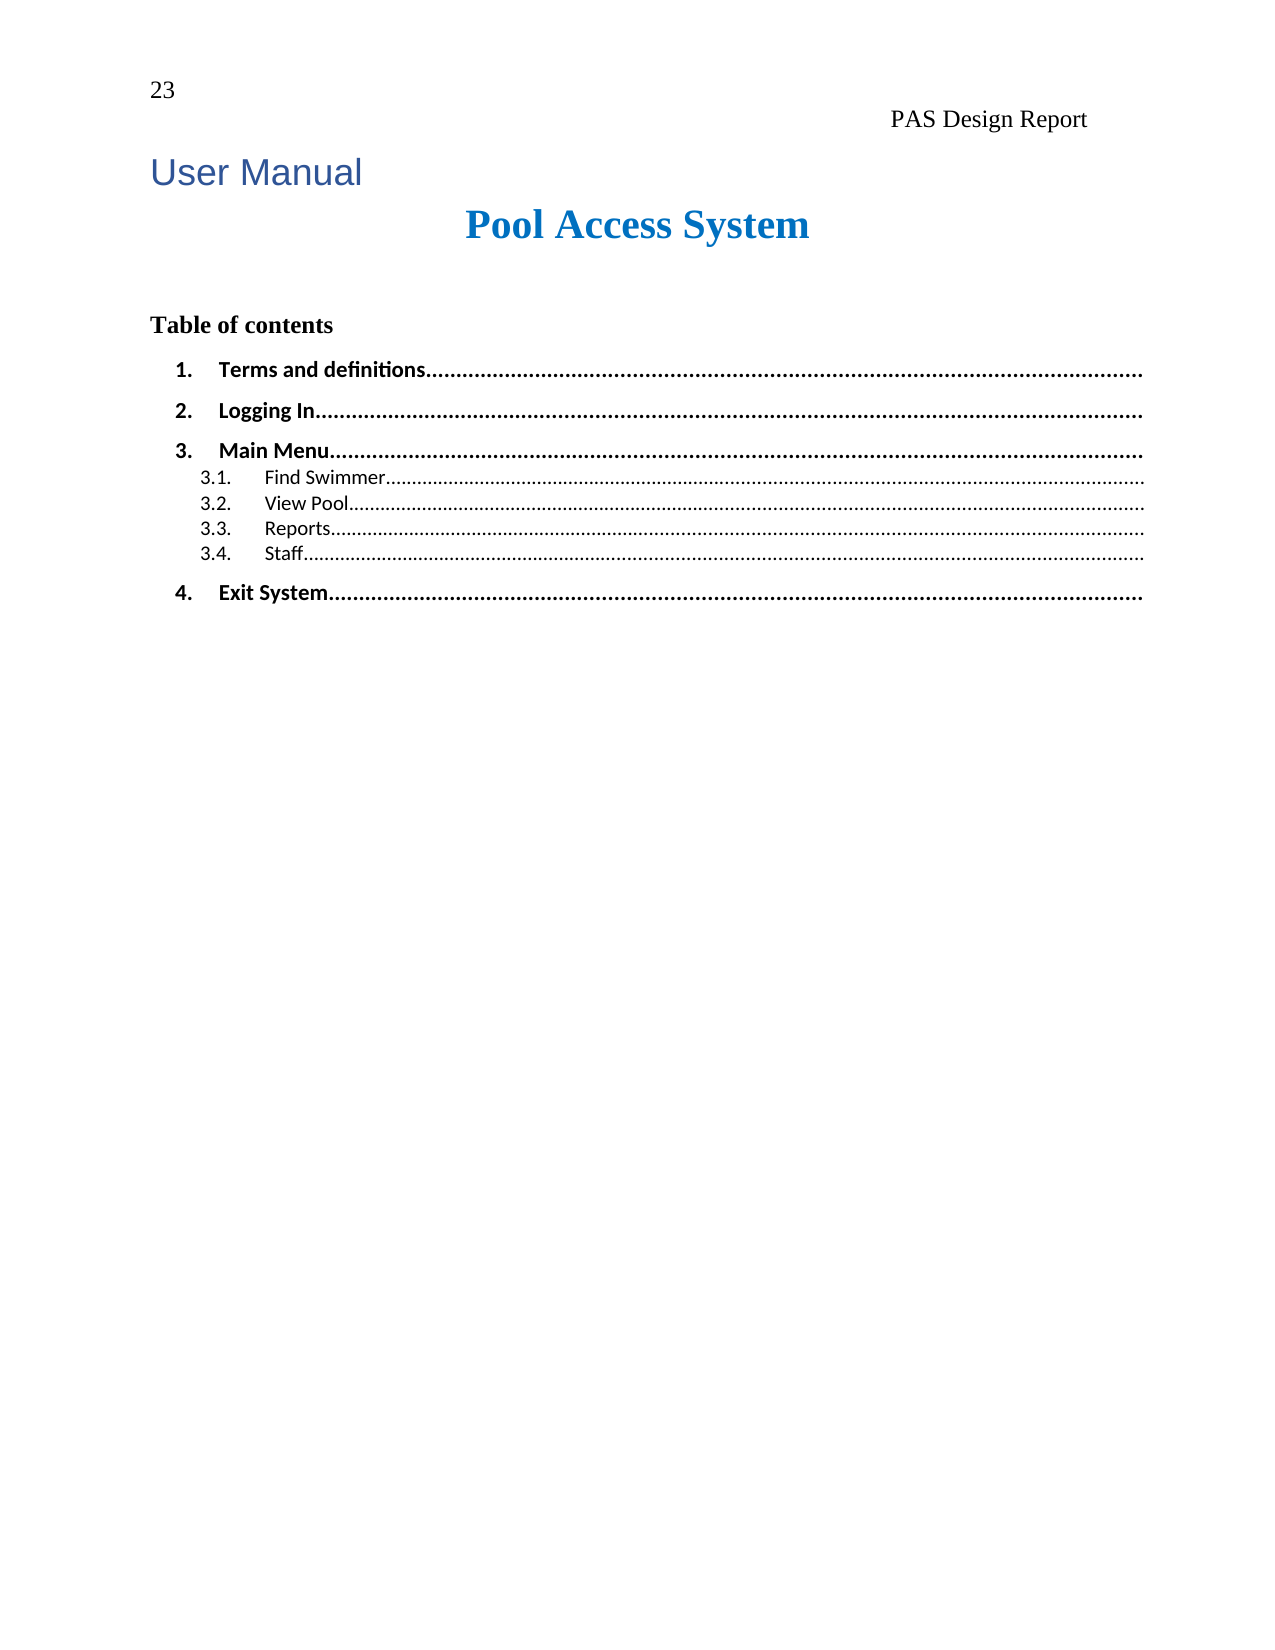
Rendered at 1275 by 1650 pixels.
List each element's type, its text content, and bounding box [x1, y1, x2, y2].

text 3.4. Staff 29 [200, 541, 1125, 566]
text 3.2. View Pool 27 [200, 490, 1125, 515]
text 4. Exit System 30 [175, 578, 1125, 607]
text 1. Terms and definitions 24 [175, 355, 1125, 383]
text 2. Logging In 24 [175, 396, 1125, 424]
text Table of contents [150, 310, 1125, 338]
text 3. Main Menu 25 [175, 436, 1125, 464]
text 3.1. Find Swimmer 25 [200, 464, 1125, 490]
subtitle User Manual [150, 150, 1125, 193]
text Pool Access System [150, 199, 1125, 247]
text 3.3. Reports 27 [200, 515, 1125, 541]
